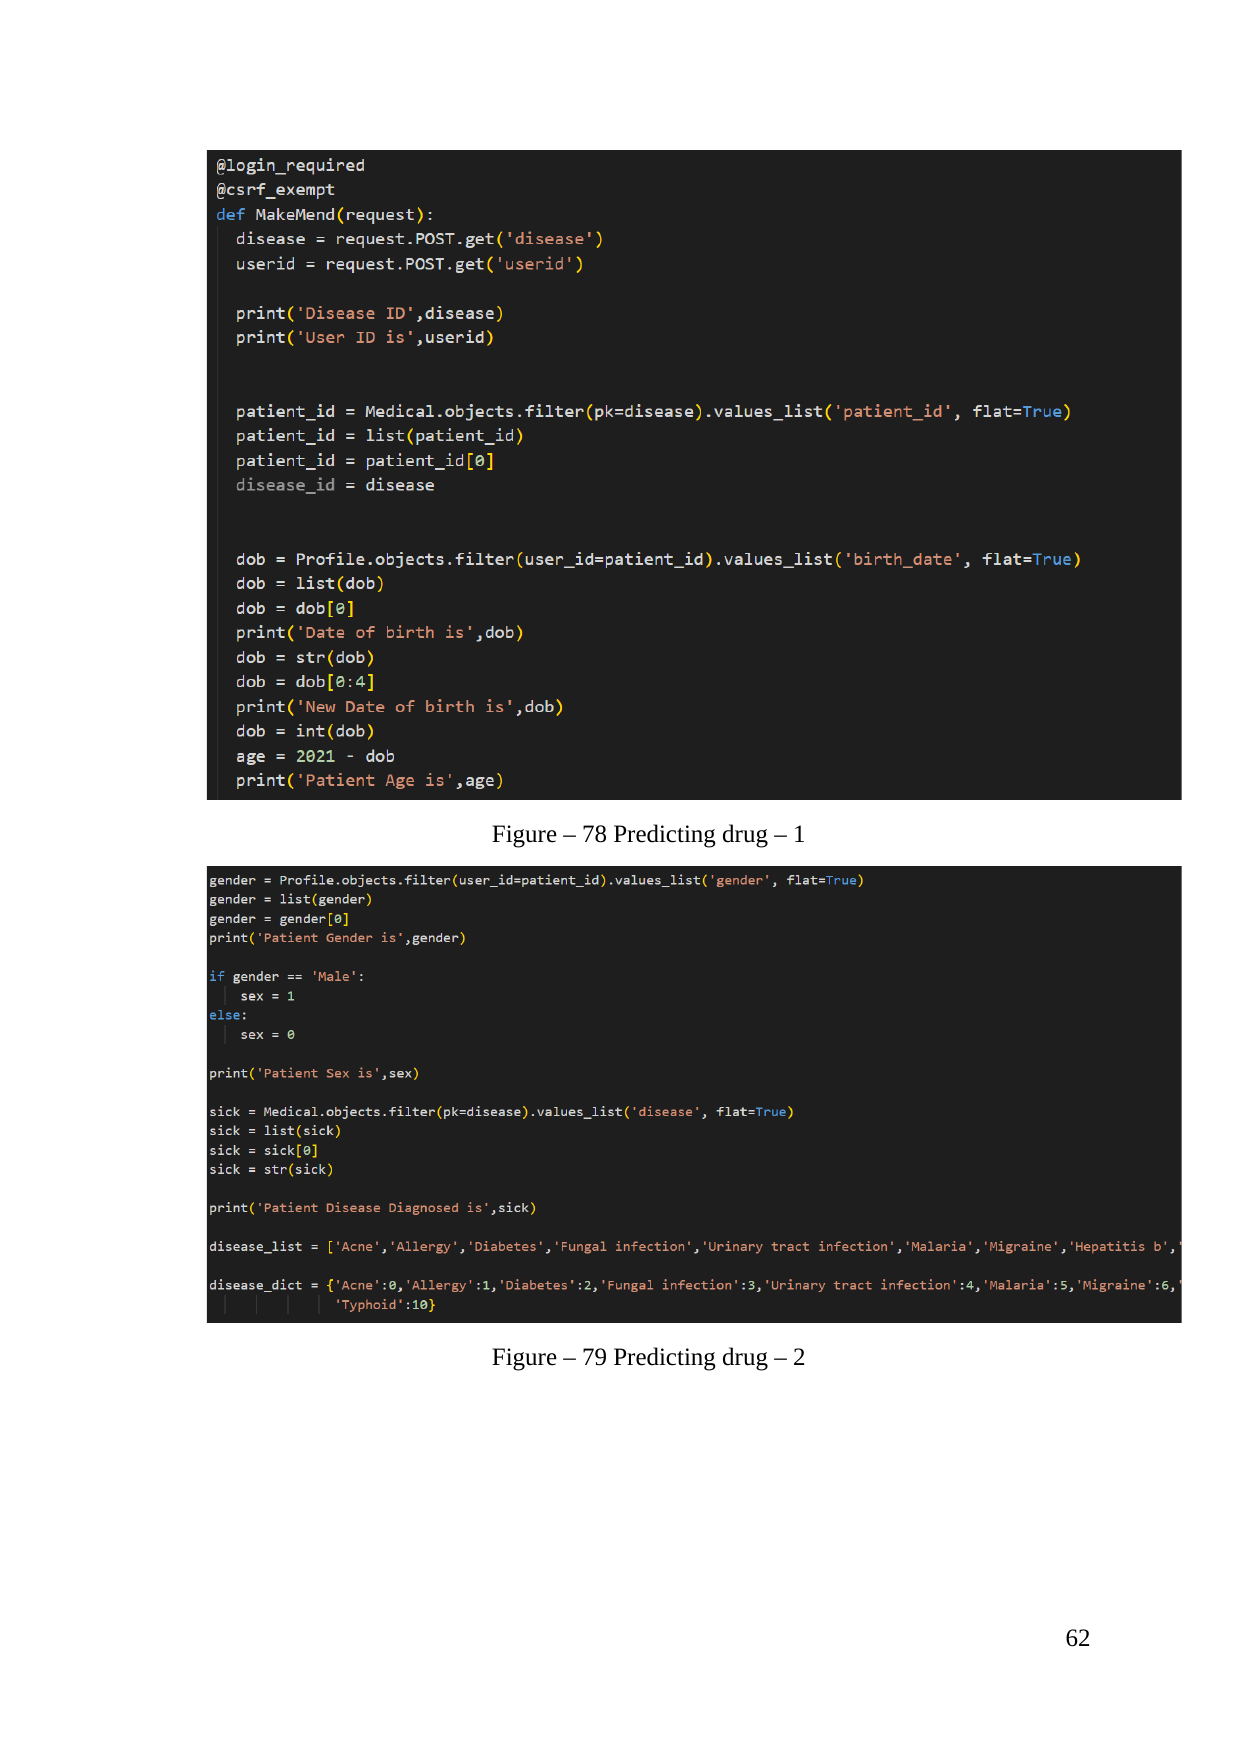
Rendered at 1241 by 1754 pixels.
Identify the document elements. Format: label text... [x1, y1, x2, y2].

picture [206, 150, 1182, 800]
text Figure – 79 Predicting drug – 2 [207, 1342, 1090, 1371]
text Figure – 78 Predicting drug – 1 [207, 819, 1090, 848]
picture [206, 866, 1182, 1323]
